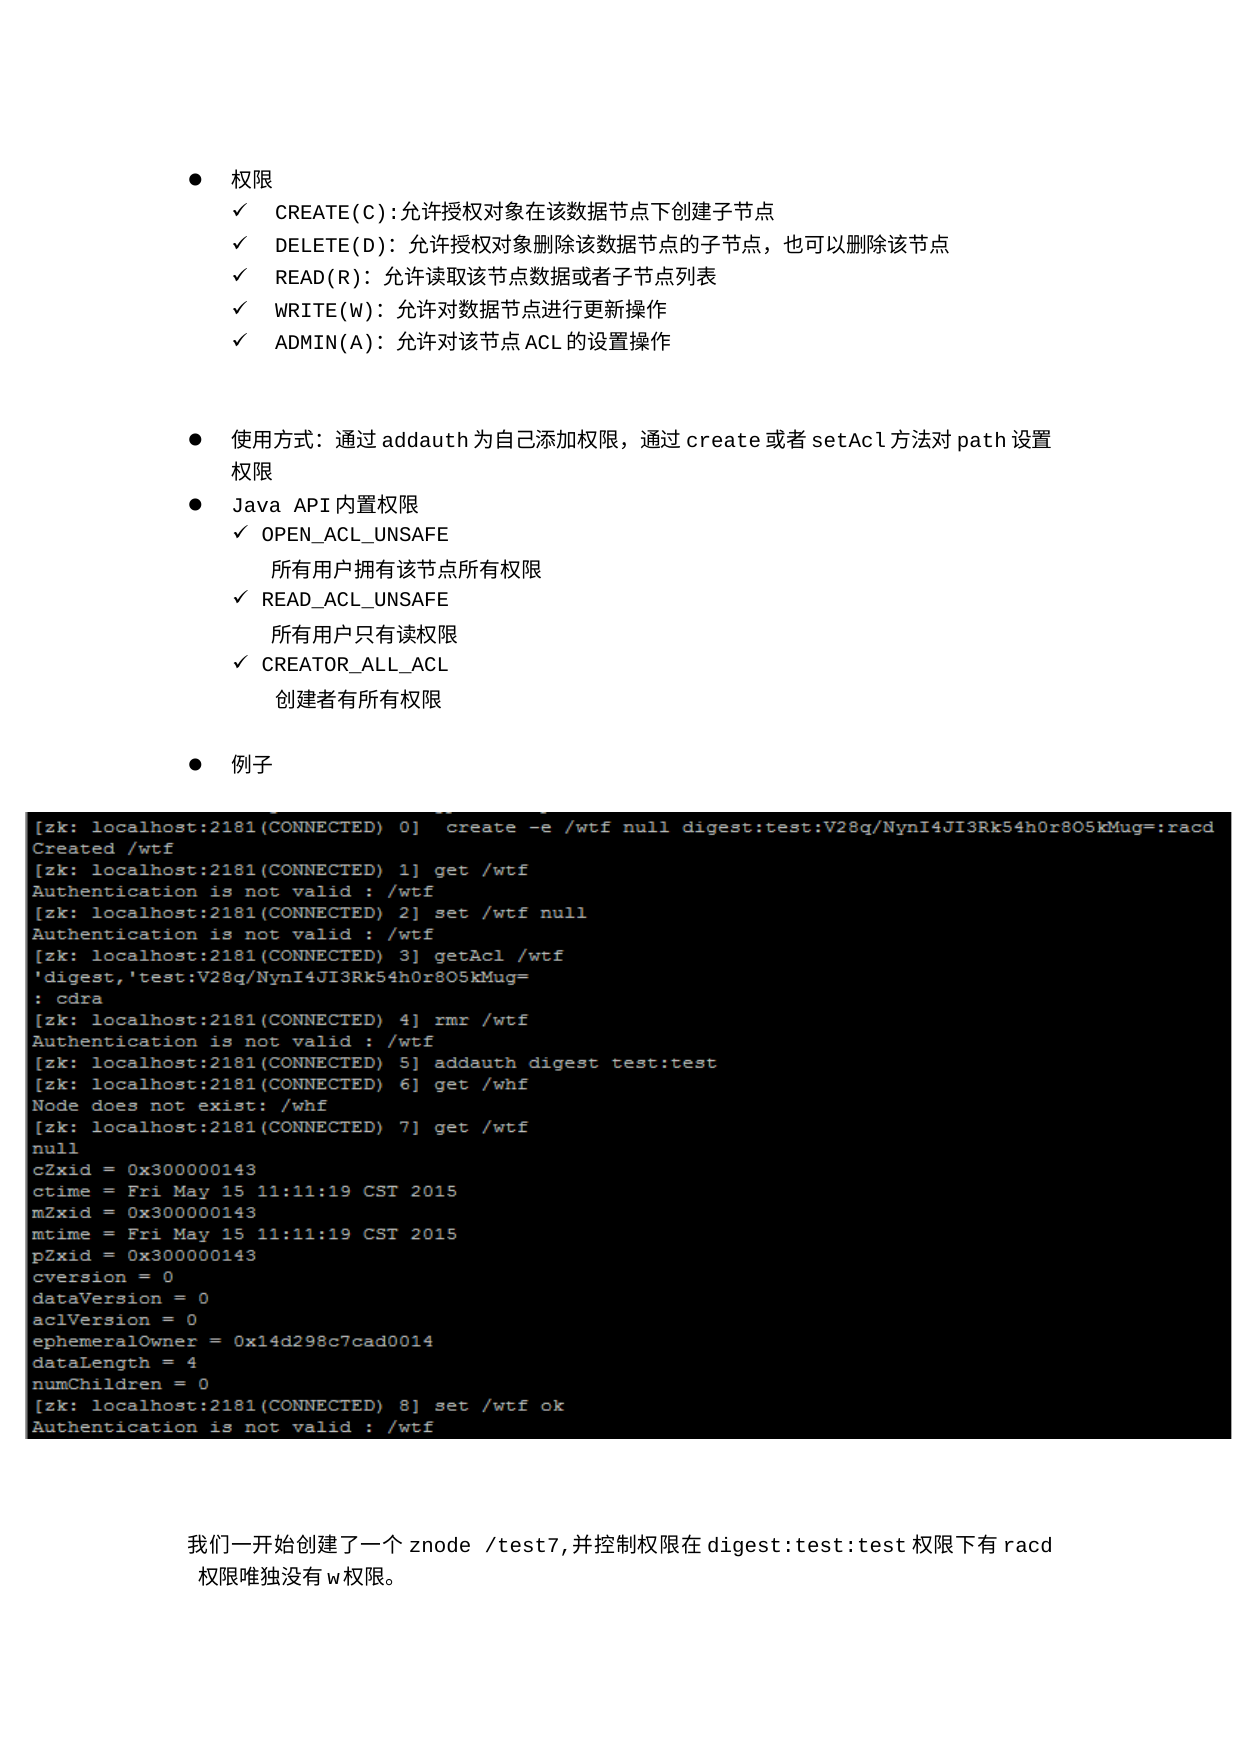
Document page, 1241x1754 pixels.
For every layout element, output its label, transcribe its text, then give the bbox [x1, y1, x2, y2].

list 例子 [187, 747, 1053, 779]
list 使用方式：通过addauth为自己添加权限，通过create或者setAcl方法对path设置权限 [187, 422, 1053, 487]
list 我们一开始创建了一个znode /test7,并控制权限在digest:test:test权限下有racd权限唯独没有w权限。 [187, 1527, 1053, 1592]
list Java API内置权限 [187, 487, 1053, 519]
list 所有用户只有读权限 [187, 617, 1053, 649]
list ADMIN(A)：允许对该节点ACL的设置操作 [231, 324, 1053, 357]
list WRITE(W)：允许对数据节点进行更新操作 [231, 292, 1053, 324]
list CREATE(C):允许授权对象在该数据节点下创建子节点 [231, 194, 1053, 227]
list DELETE(D)：允许授权对象删除该数据节点的子节点，也可以删除该节点 [231, 227, 1053, 259]
picture [25, 812, 1232, 1439]
list CREATOR_ALL_ACL [232, 649, 1053, 682]
list 权限 [187, 162, 1053, 194]
list 所有用户拥有该节点所有权限 [187, 552, 1053, 584]
list 创建者有所有权限 [275, 682, 1053, 714]
list READ(R)：允许读取该节点数据或者子节点列表 [231, 259, 1053, 292]
list OPEN_ACL_UNSAFE [232, 519, 1053, 552]
list READ_ACL_UNSAFE [232, 584, 1053, 617]
